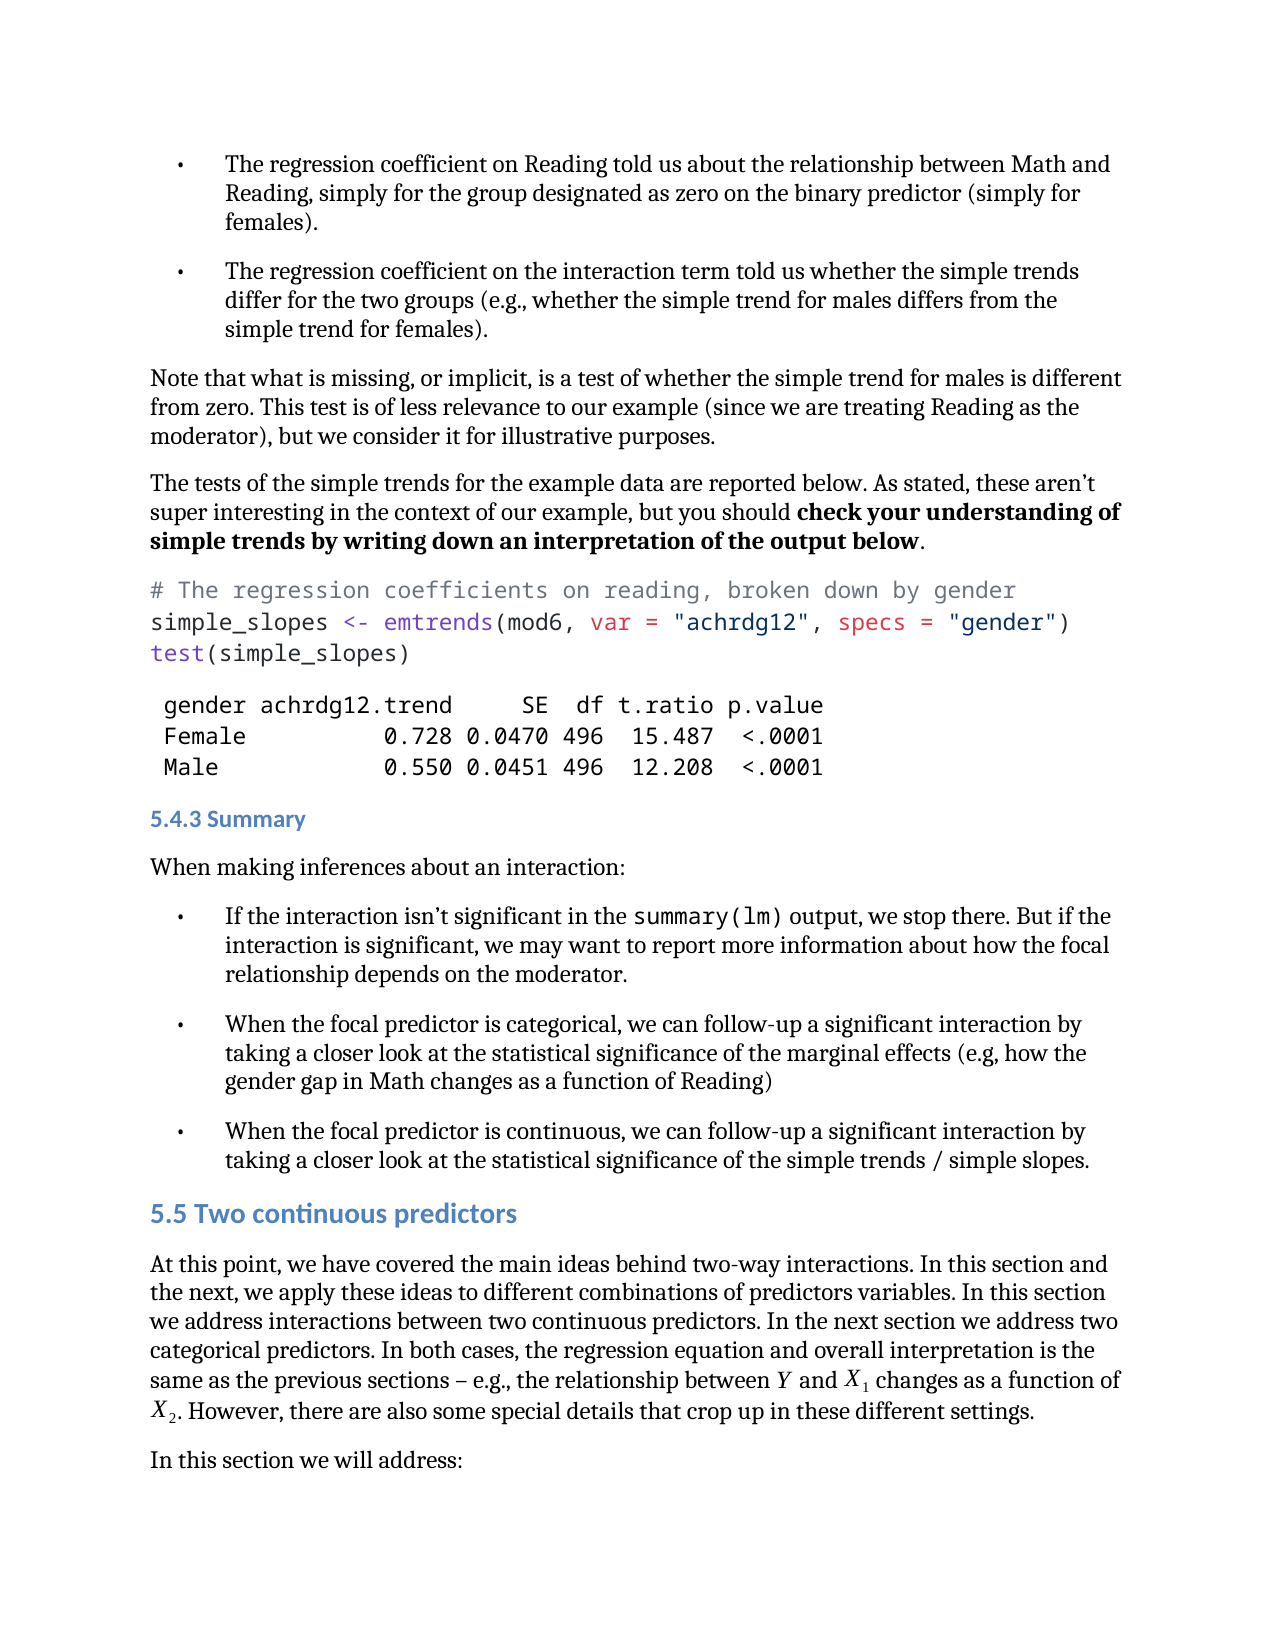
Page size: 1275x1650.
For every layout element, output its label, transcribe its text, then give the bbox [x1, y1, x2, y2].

text In this section we will address: [150, 1446, 1125, 1475]
list If the interaction isn’t significant in the summary(lm) output, we stop there. But if the interaction is significant, we may want to report more information about how the focal relationship depends on the moderator. [175, 900, 1125, 989]
list The regression coefficient on the interaction term told us whether the simple trends differ for the two groups (e.g., whether the simple trend for males differs from the simple trend for females). [175, 257, 1125, 343]
text When making inferences about an interaction: [150, 853, 1125, 881]
text Note that what is missing, or implicit, is a test of whether the simple trend for males is different from zero. This test is of less relevance to our example (since we are treating Reading as the moderator), but we consider it for illustrative purposes. [150, 364, 1125, 450]
subtitle 5.4.3 Summary [150, 803, 1125, 834]
text # The regression coefficients on reading, broken down by gender simple_slopes <- emtrends(mod6, var = "achrdg12", specs = "gender") test(simple_slopes) [150, 574, 1125, 668]
list When the focal predictor is categorical, we can follow-up a significant interaction by taking a closer look at the statistical significance of the marginal effects (e.g, how the gender gap in Math changes as a function of Reading) [175, 1010, 1125, 1096]
text The tests of the simple trends for the example data are reported below. As stated, these aren’t super interesting in the context of our example, but you should check your understanding of simple trends by writing down an interpretation of the output below. [150, 469, 1125, 555]
list When the focal predictor is continuous, we can follow-up a significant interaction by taking a closer look at the statistical significance of the simple trends / simple slopes. [175, 1117, 1125, 1174]
subtitle 5.5 Two continuous predictors [150, 1195, 1125, 1231]
text At this point, we have covered the main ideas behind two-way interactions. In this section and the next, we apply these ideas to different combinations of predictors variables. In this section we address interactions between two continuous predictors. In the next section we address two categorical predictors. In both cases, the regression equation and overall interpretation is the same as the previous sections – e.g., the relationship between and changes as a function of . However, there are also some special details that crop up in these different settings. [150, 1249, 1125, 1427]
list The regression coefficient on Reading told us about the relationship between Math and Reading, simply for the group designated as zero on the binary predictor (simply for females). [175, 150, 1125, 236]
text gender achrdg12.trend SE df t.ratio p.value Female 0.728 0.0470 496 15.487 <.0001 Male 0.550 0.0451 496 12.208 <.0001 [150, 689, 1125, 782]
